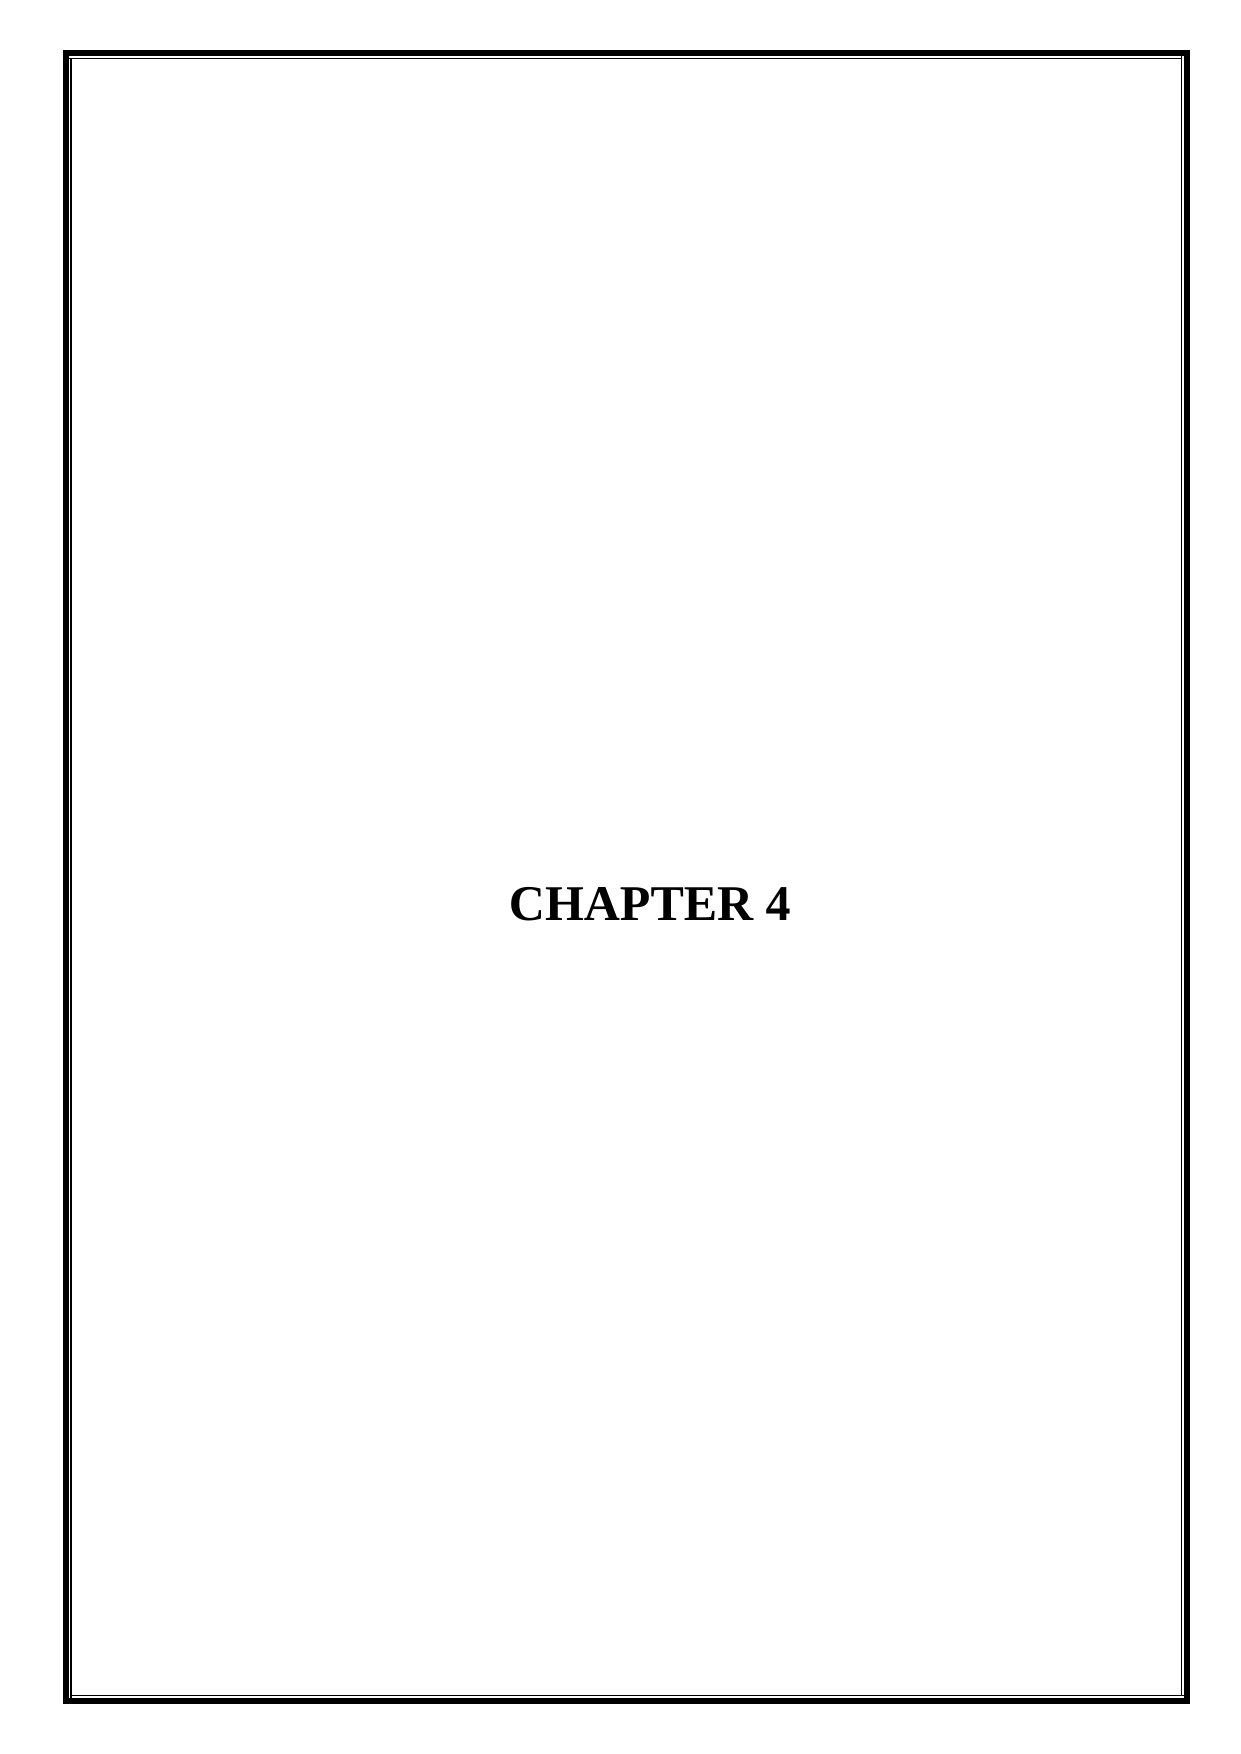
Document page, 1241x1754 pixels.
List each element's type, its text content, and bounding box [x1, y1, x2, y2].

text CHAPTER 4 [179, 874, 1120, 932]
